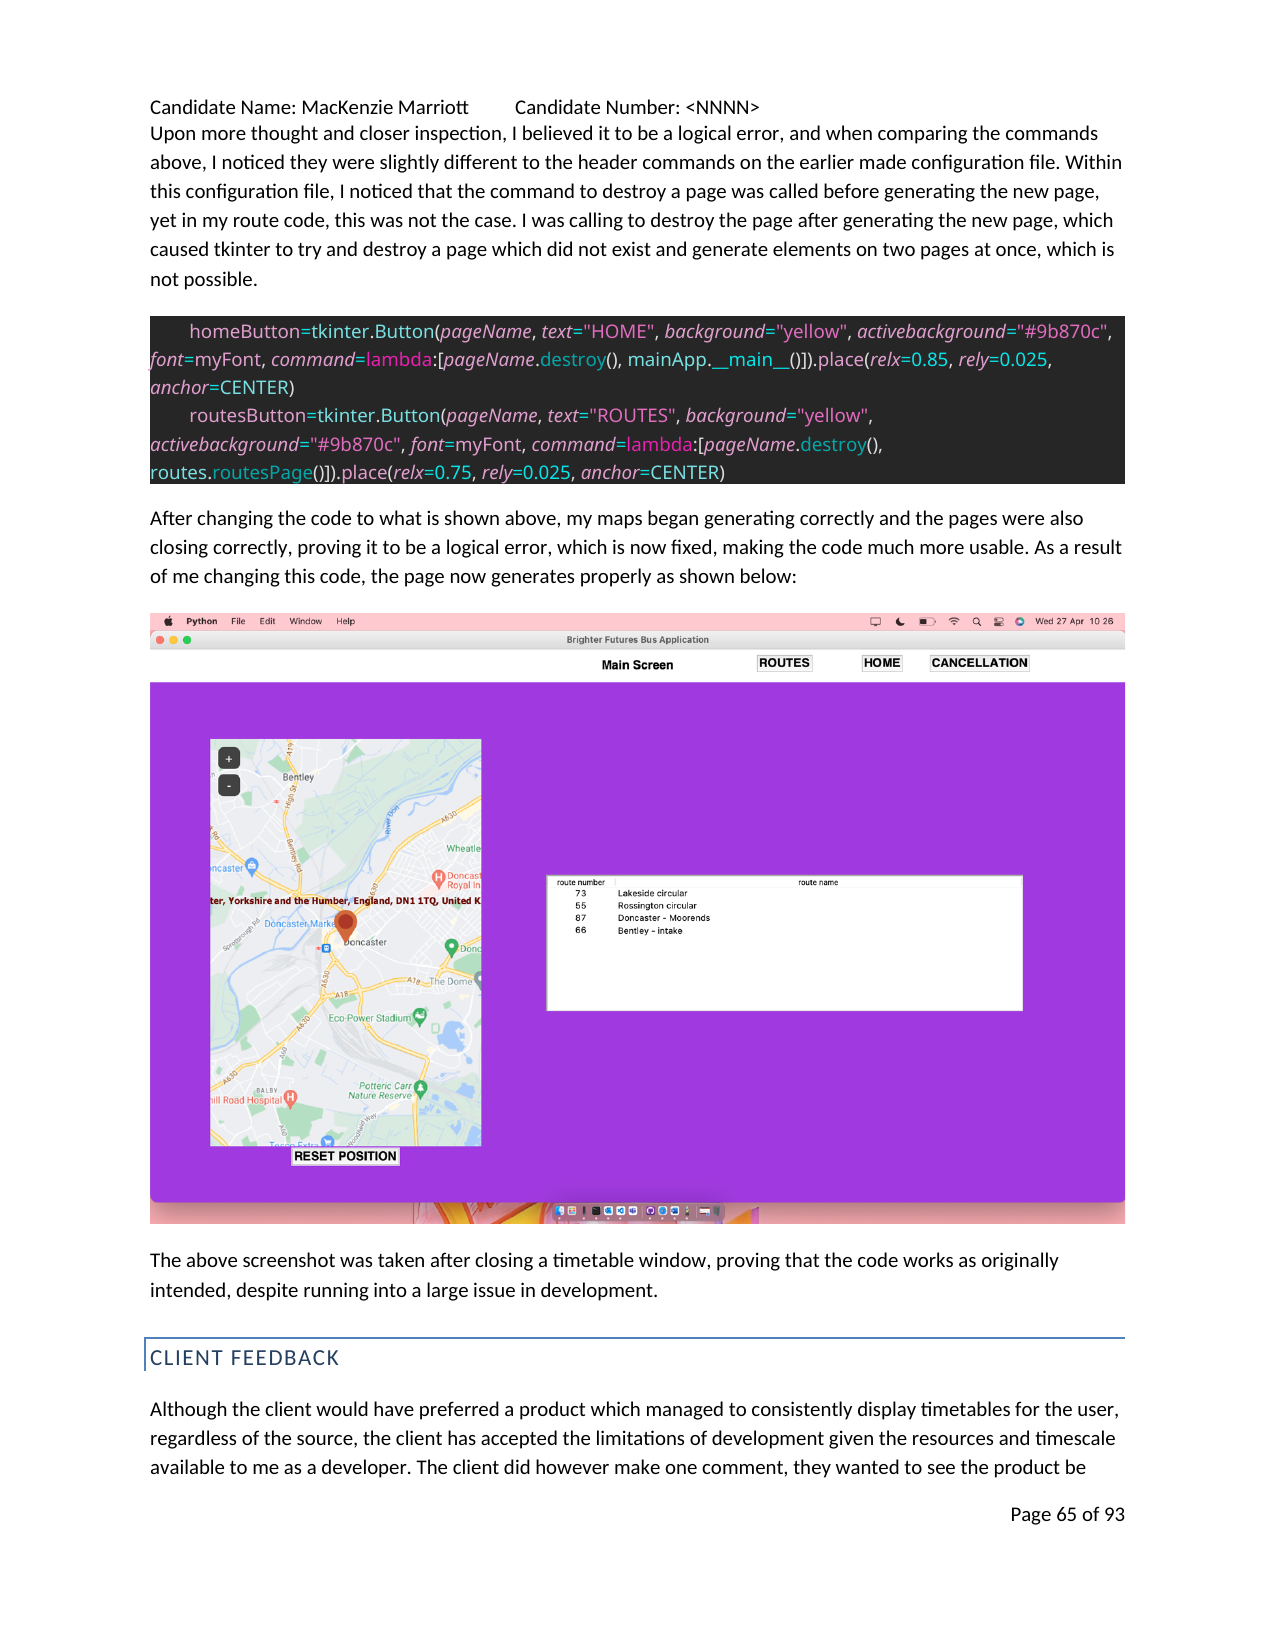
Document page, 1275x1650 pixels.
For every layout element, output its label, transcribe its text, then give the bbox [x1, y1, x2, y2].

text routesButton=tkinter.Button(pageName, text="ROUTES", background="yellow", activebackground="#9b870c", font=myFont, command=lambda:[pageName.destroy(), routes.routesPage()]).place(relx=0.75, rely=0.025, anchor=CENTER) [150, 400, 1125, 484]
subtitle Client feedback [146, 1339, 1125, 1371]
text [150, 1396, 1125, 1480]
picture [150, 613, 1125, 1224]
text The above screenshot was taken after closing a timetable window, proving that the code works as originally intended, despite running into a large issue in development. [150, 1248, 1125, 1302]
text homeButton=tkinter.Button(pageName, text="HOME", background="yellow", activebackground="#9b870c", font=myFont, command=lambda:[pageName.destroy(), mainApp.__main__()]).place(relx=0.85, rely=0.025, anchor=CENTER) [150, 316, 1125, 400]
text After changing the code to what is shown above, my maps began generating correctly and the pages were also closing correctly, proving it to be a logical error, which is now fixed, making the code much more usable. As a result of me changing this code, the page now generates properly as shown below: [150, 505, 1125, 589]
text Upon more thought and closer inspection, I believed it to be a logical error, and when comparing the commands above, I noticed they were slightly different to the header commands on the earlier made configuration file. Within this configuration file, I noticed that the command to destroy a page was called before generating the new page, yet in my route code, this was not the case. I was calling to destroy the page after generating the new page, which caused tkinter to try and destroy a page which did not exist and generate elements on two pages at once, which is not possible. [150, 120, 1125, 291]
